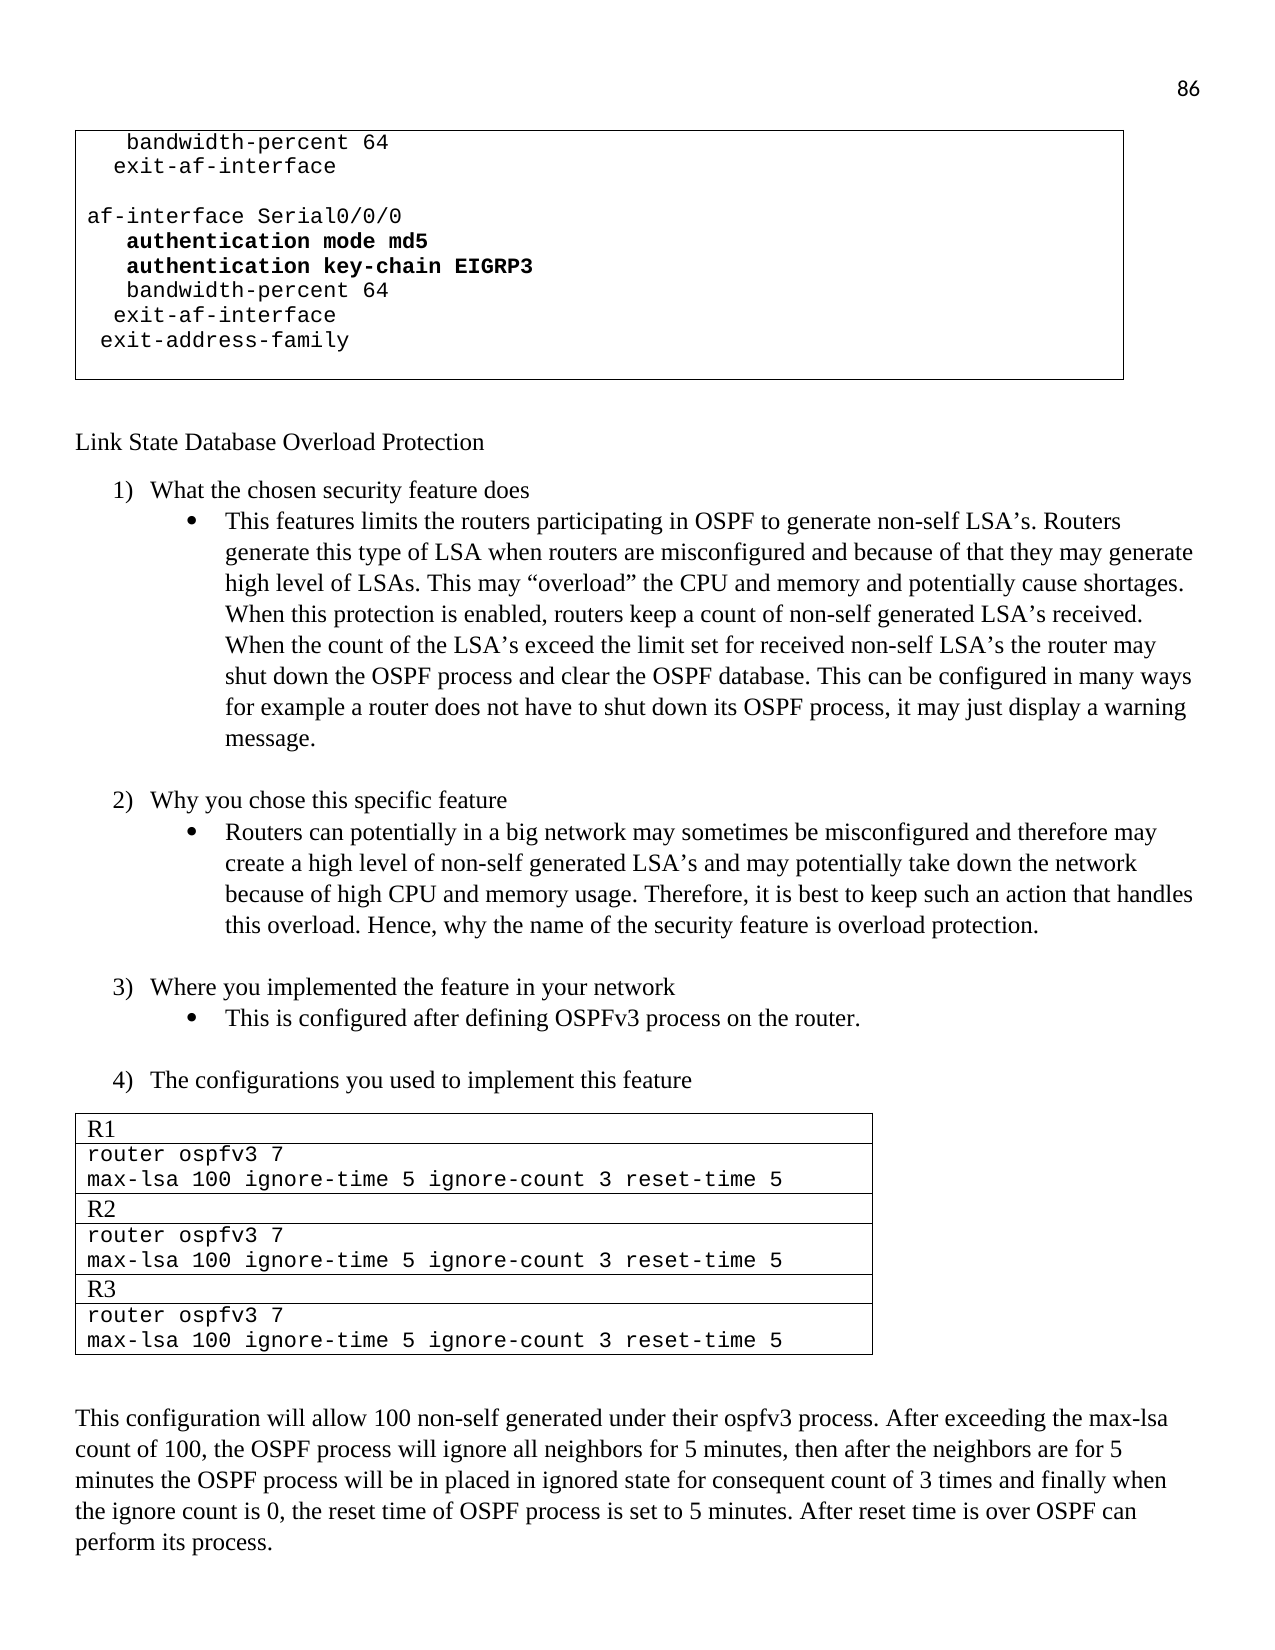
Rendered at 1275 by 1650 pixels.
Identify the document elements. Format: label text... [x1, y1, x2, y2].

list Why you chose this specific feature [112, 786, 1200, 814]
list The configurations you used to implement this feature [112, 1065, 1200, 1094]
list Routers can potentially in a big network may sometimes be misconfigured and therefore may create a high level of non-self generated LSA’s and may potentially take down the network because of high CPU and memory usage. Therefore, it is best to keep such an action that handles this overload. Hence, why the name of the security feature is overload protection. [187, 817, 1200, 938]
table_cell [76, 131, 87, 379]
table_cell router ospfv3 7 max-lsa 100 ignore-time 5 ignore-count 3 reset-time 5 [76, 1304, 872, 1354]
table_cell router ospfv3 7 max-lsa 100 ignore-time 5 ignore-count 3 reset-time 5 [76, 1144, 872, 1193]
list This is configured after defining OSPFv3 process on the router. [187, 1003, 1200, 1032]
list Where you implemented the feature in your network [112, 972, 1200, 1001]
table_cell R3 [76, 1275, 872, 1303]
table_cell R2 [76, 1194, 872, 1223]
table_cell router ospfv3 7 max-lsa 100 ignore-time 5 ignore-count 3 reset-time 5 [76, 1224, 872, 1273]
list This features limits the routers participating in OSPF to generate non-self LSA’s. Routers generate this type of LSA when routers are misconfigured and because of that they may generate high level of LSAs. This may “overload” the CPU and memory and potentially cause shortages. When this protection is enabled, routers keep a count of non-self generated LSA’s received. When the count of the LSA’s exceed the limit set for received non-self LSA’s the router may shut down the OSPF process and clear the OSPF database. This can be configured in many ways for example a router does not have to shut down its OSPF process, it may just display a warning message. [187, 506, 1200, 752]
text This configuration will allow 100 non-self generated under their ospfv3 process. After exceeding the max-lsa count of 100, the OSPF process will ignore all neighbors for 5 minutes, then after the neighbors are for 5 minutes the OSPF process will be in placed in ignored state for consequent count of 3 times and finally when the ignore count is 0, the reset time of OSPF process is set to 5 minutes. After reset time is over OSPF can perform its process. [75, 1403, 1200, 1556]
list What the chosen security feature does [112, 475, 1200, 504]
table_header R1 [76, 1114, 872, 1142]
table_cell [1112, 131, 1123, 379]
text Link State Database Overload Protection [75, 427, 1200, 456]
